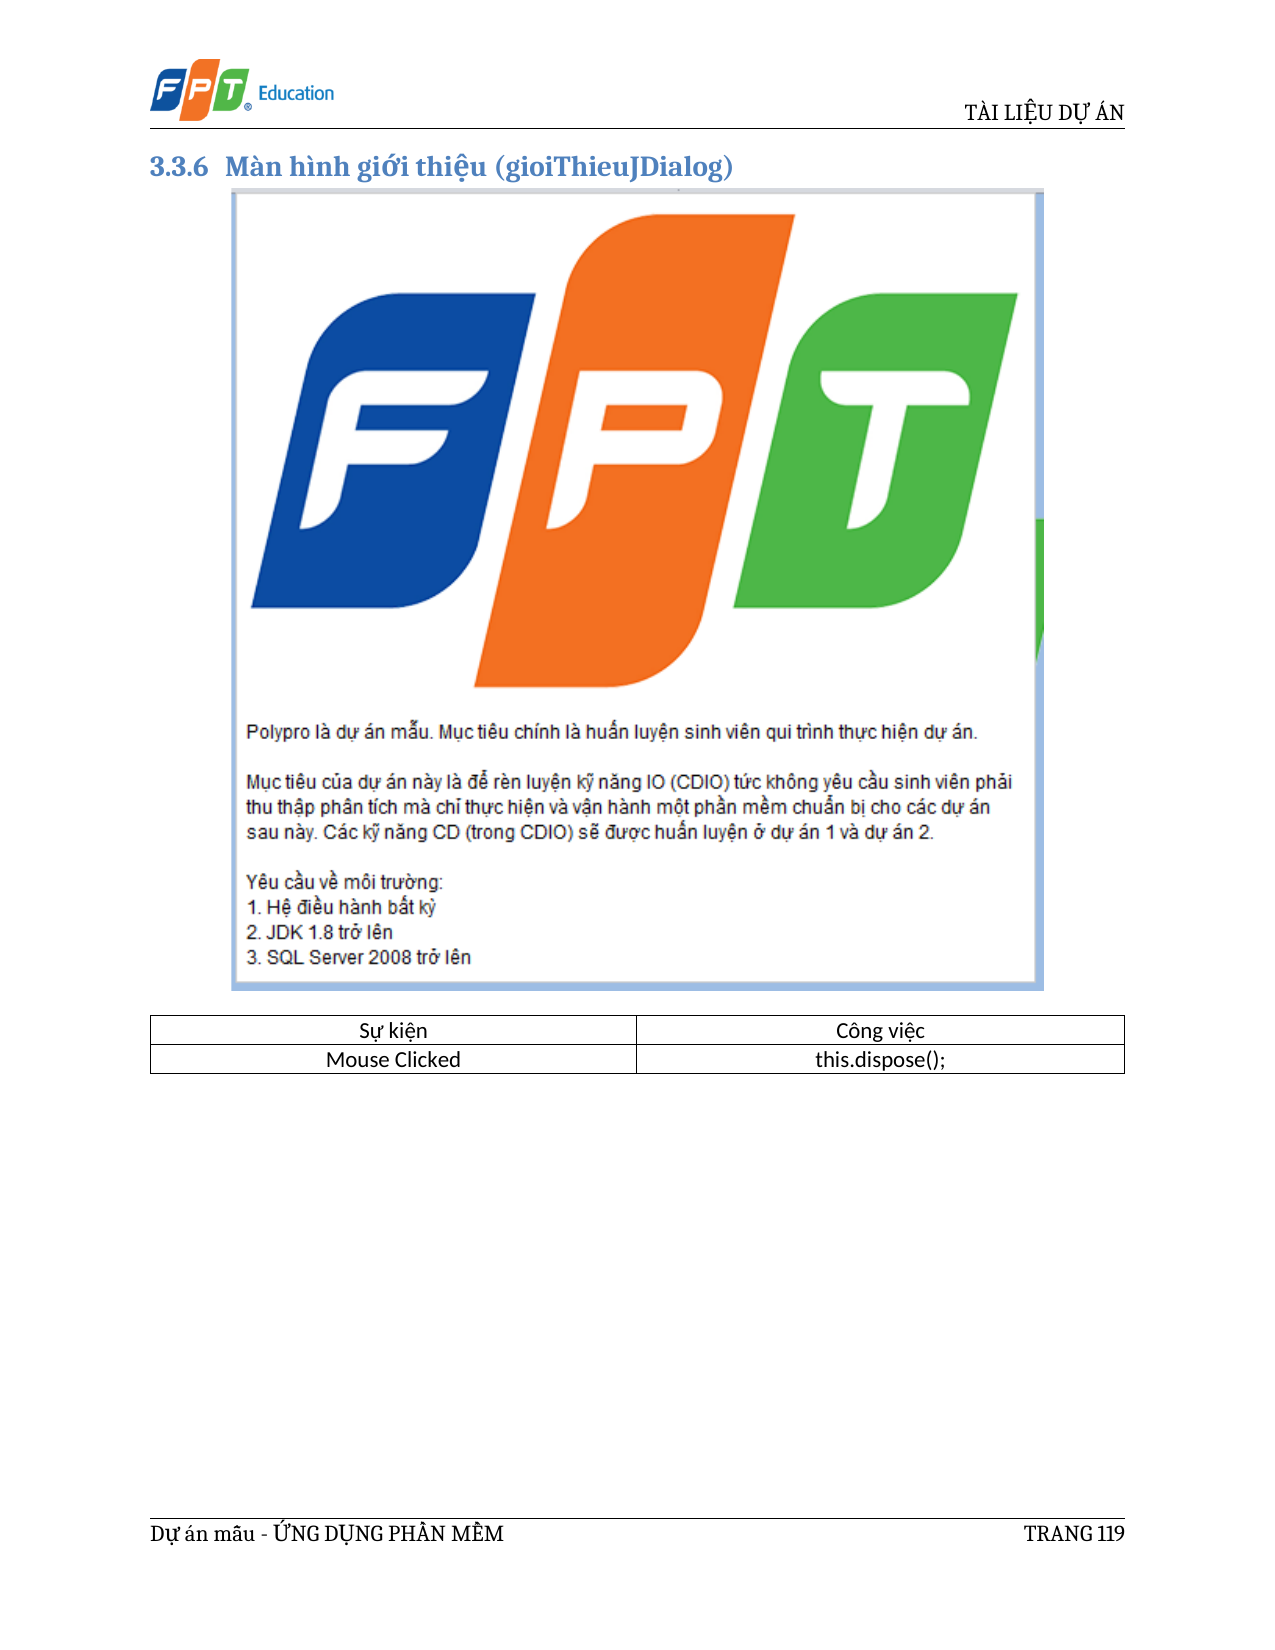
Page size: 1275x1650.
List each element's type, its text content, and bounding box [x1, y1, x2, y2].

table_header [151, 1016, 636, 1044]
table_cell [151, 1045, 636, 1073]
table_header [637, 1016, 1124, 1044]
subtitle Màn hình giới thiệu (gioiThieuJDialog) [150, 150, 1125, 183]
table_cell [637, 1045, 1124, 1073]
picture [231, 188, 1044, 991]
picture [150, 59, 336, 121]
